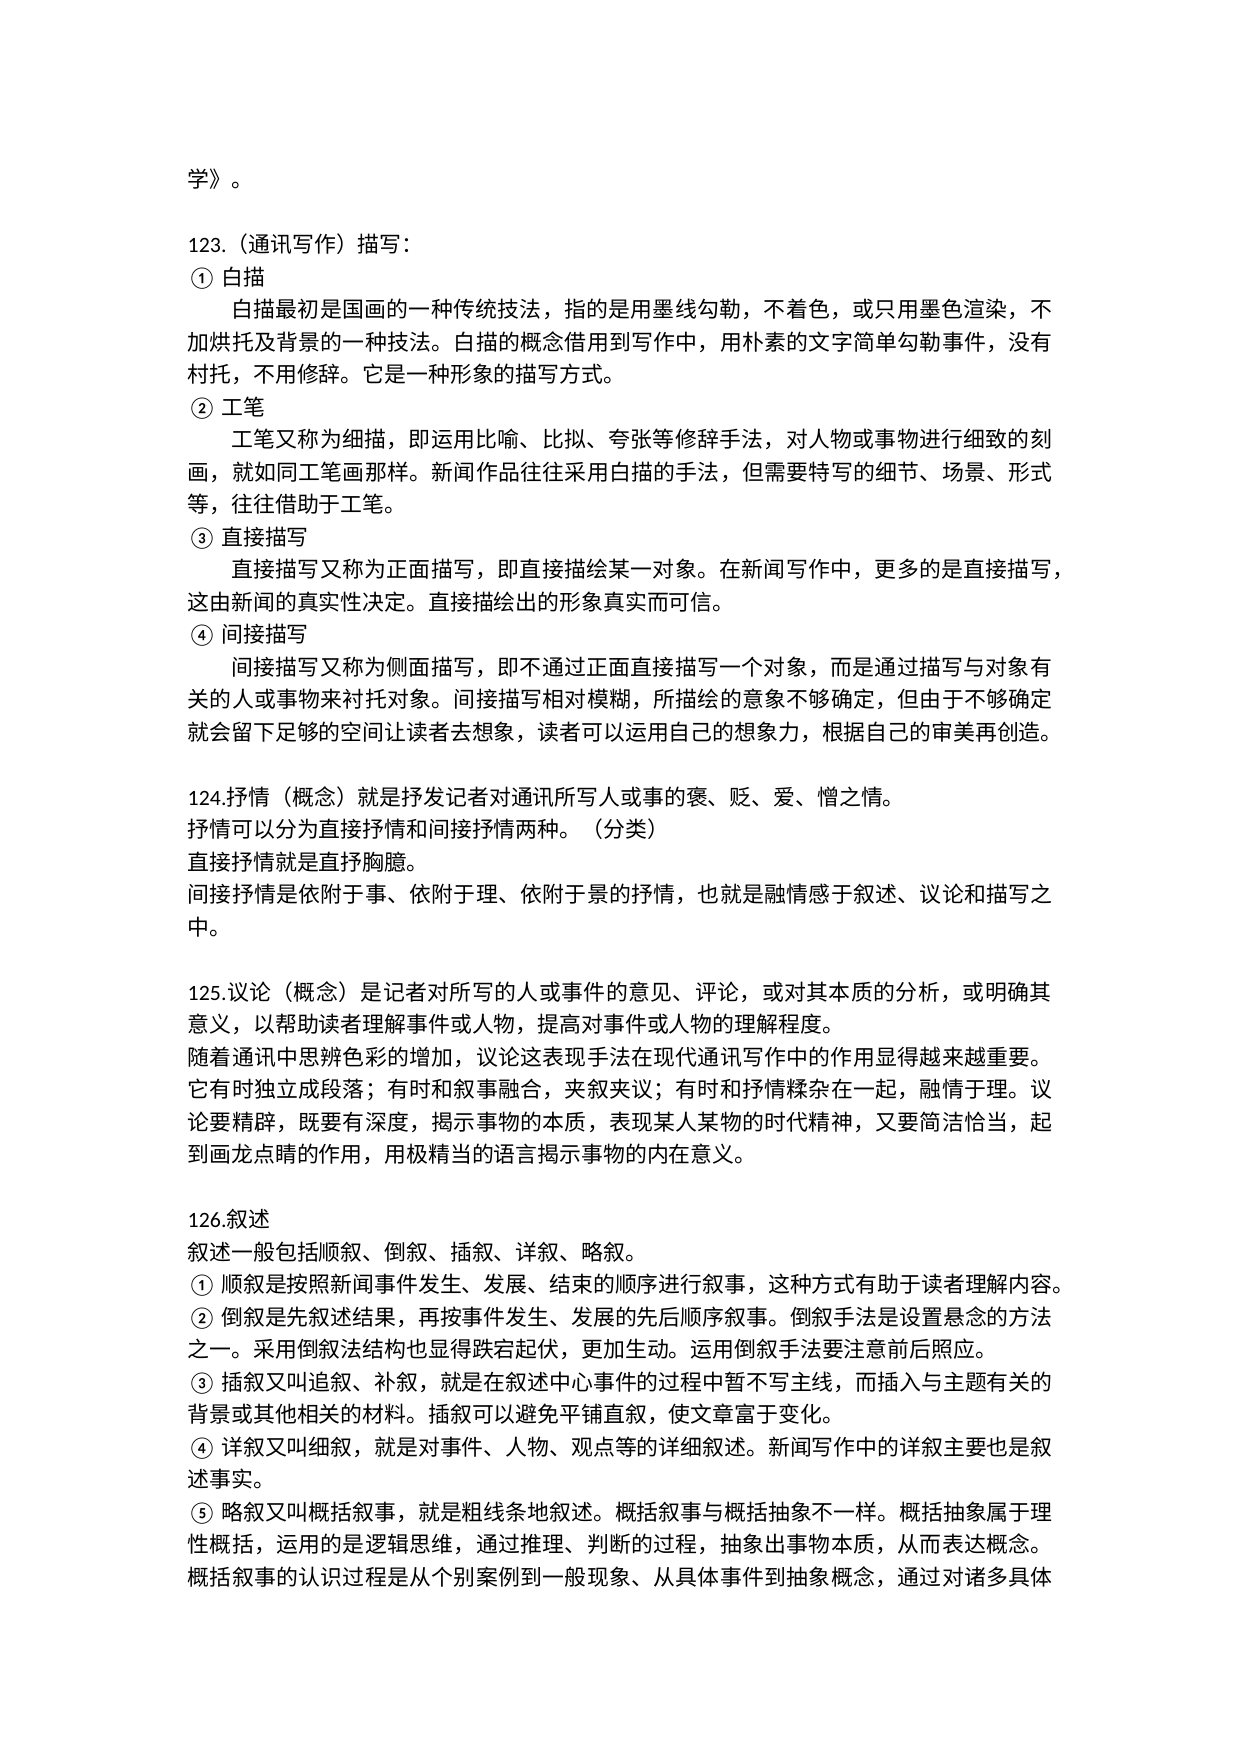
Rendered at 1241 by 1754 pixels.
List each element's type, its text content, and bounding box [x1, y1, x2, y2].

text 白描最初是国画的一种传统技法，指的是用墨线勾勒，不着色，或只用墨色渲染，不加烘托及背景的一种技法。白描的概念借用到写作中，用朴素的文字简单勾勒事件，没有村托，不用修辞。它是一种形象的描写方式。 [187, 292, 1053, 389]
text 抒情可以分为直接抒情和间接抒情两种。（分类） [187, 812, 1053, 844]
text ①白描 [187, 259, 1053, 292]
text 126.叙述 [187, 1202, 1053, 1234]
text ④详叙又叫细叙，就是对事件、人物、观点等的详细叙述。新闻写作中的详叙主要也是叙述事实。 [187, 1429, 1053, 1494]
text 124.抒情（概念）就是抒发记者对通讯所写人或事的褒、贬、爱、憎之情。 [187, 779, 1053, 812]
text ②工笔 [187, 389, 1053, 422]
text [187, 1494, 1053, 1592]
text 随着通讯中思辨色彩的增加，议论这表现手法在现代通讯写作中的作用显得越来越重要。它有时独立成段落；有时和叙事融合，夹叙夹议；有时和抒情糅杂在一起，融情于理。议论要精辟，既要有深度，揭示事物的本质，表现某人某物的时代精神，又要简洁恰当，起到画龙点睛的作用，用极精当的语言揭示事物的内在意义。 [187, 1039, 1053, 1169]
text 125.议论（概念）是记者对所写的人或事件的意见、评论，或对其本质的分析，或明确其意义，以帮助读者理解事件或人物，提高对事件或人物的理解程度。 [187, 974, 1053, 1039]
text 叙述一般包括顺叙、倒叙、插叙、详叙、略叙。 [187, 1234, 1053, 1267]
text ③插叙又叫追叙、补叙，就是在叙述中心事件的过程中暂不写主线，而插入与主题有关的背景或其他相关的材料。插叙可以避免平铺直叙，使文章富于变化。 [187, 1364, 1053, 1429]
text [187, 162, 1053, 194]
text 间接抒情是依附于事、依附于理、依附于景的抒情，也就是融情感于叙述、议论和描写之中。 [187, 877, 1053, 942]
text 123.（通讯写作）描写： [187, 227, 1053, 259]
text 工笔又称为细描，即运用比喻、比拟、夸张等修辞手法，对人物或事物进行细致的刻画，就如同工笔画那样。新闻作品往往采用白描的手法，但需要特写的细节、场景、形式等，往往借助于工笔。 [187, 422, 1053, 519]
text ①顺叙是按照新闻事件发生、发展、结束的顺序进行叙事，这种方式有助于读者理解内容。 [187, 1267, 1053, 1299]
text 直接描写又称为正面描写，即直接描绘某一对象。在新闻写作中，更多的是直接描写，这由新闻的真实性决定。直接描绘出的形象真实而可信。 [187, 552, 1053, 617]
text ②倒叙是先叙述结果，再按事件发生、发展的先后顺序叙事。倒叙手法是设置悬念的方法之一。采用倒叙法结构也显得跌宕起伏，更加生动。运用倒叙手法要注意前后照应。 [187, 1299, 1053, 1364]
text 直接抒情就是直抒胸臆。 [187, 844, 1053, 877]
text 间接描写又称为侧面描写，即不通过正面直接描写一个对象，而是通过描写与对象有关的人或事物来衬托对象。间接描写相对模糊，所描绘的意象不够确定，但由于不够确定，就会留下足够的空间让读者去想象，读者可以运用自己的想象力，根据自己的审美再创造。 [187, 649, 1053, 747]
text ③直接描写 [187, 519, 1053, 552]
text ④间接描写 [187, 617, 1053, 649]
